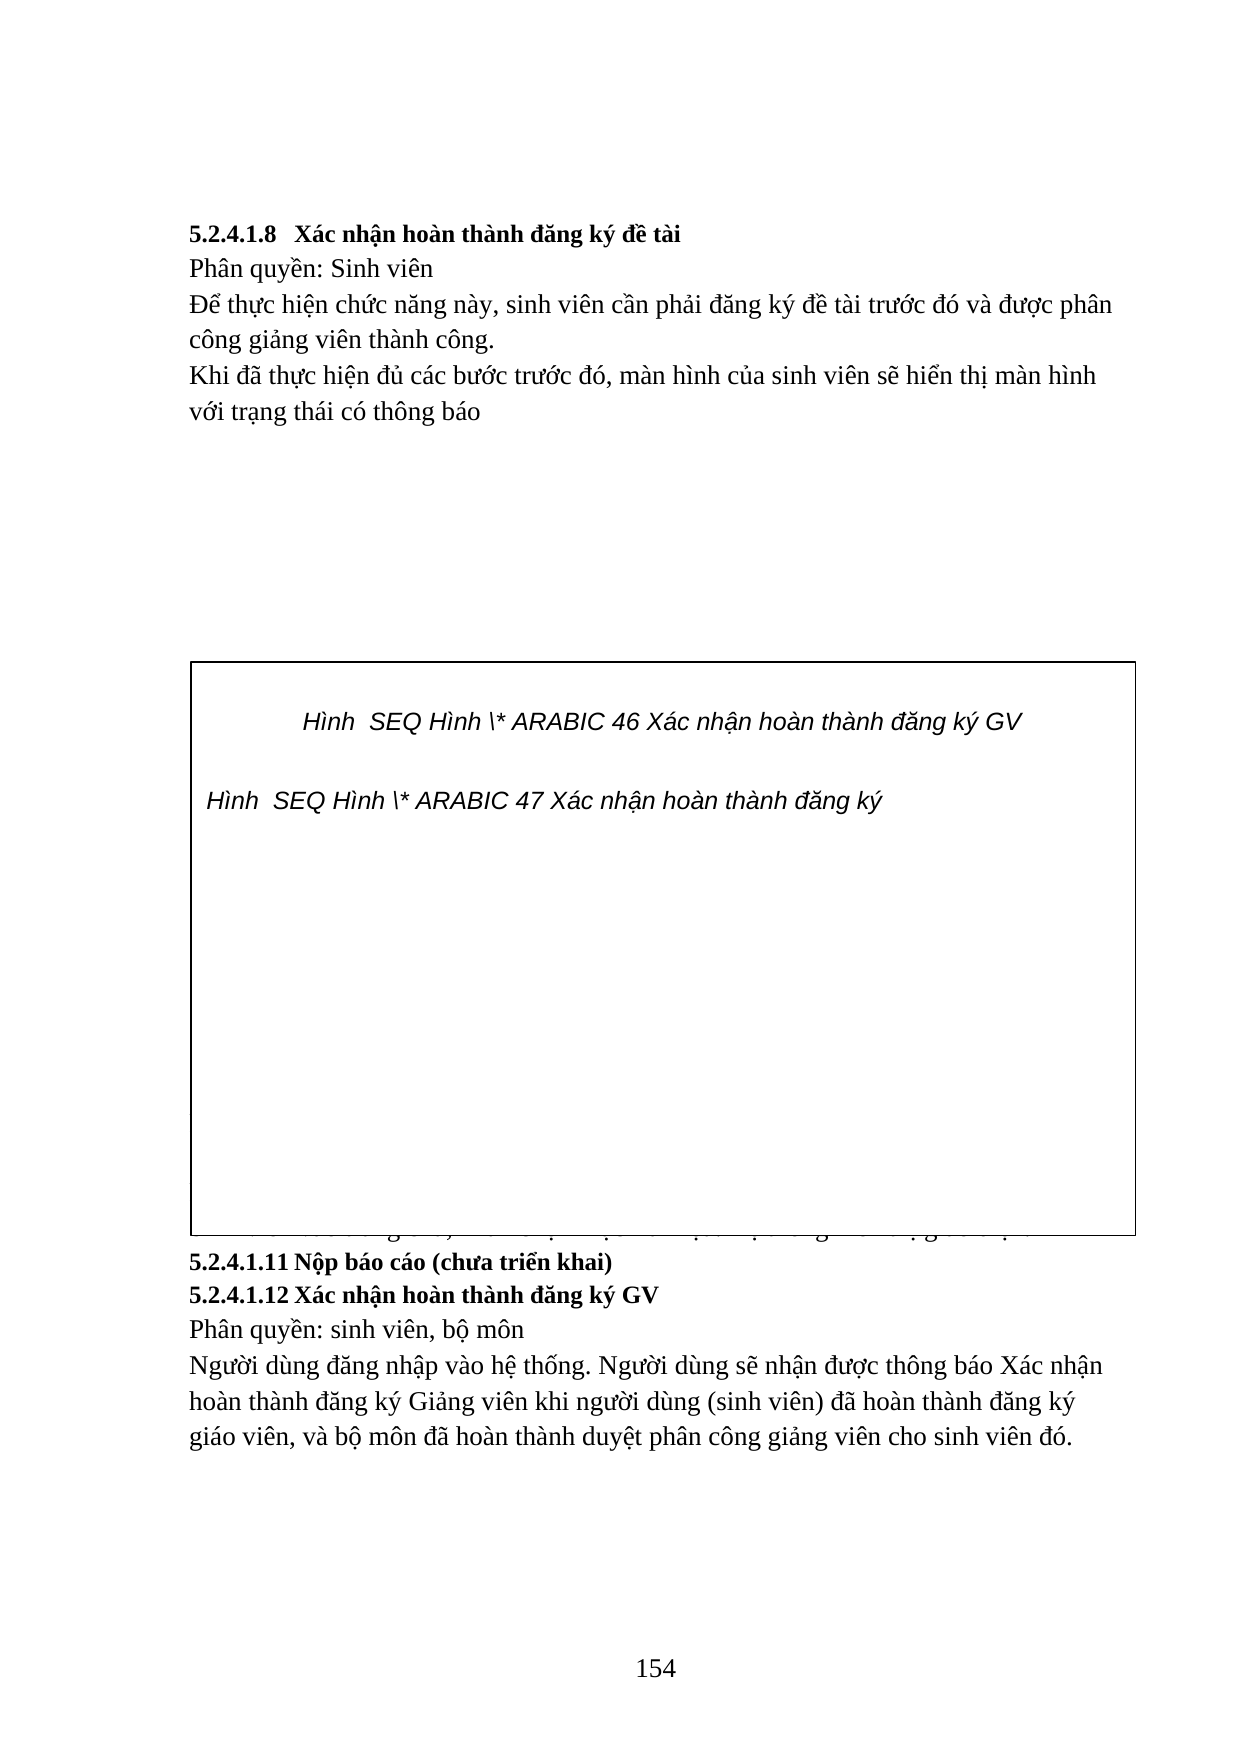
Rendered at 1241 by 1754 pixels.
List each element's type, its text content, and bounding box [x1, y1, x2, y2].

subtitle Xác nhận hoàn thành đăng ký GV [189, 1280, 1122, 1309]
text Người dùng đăng nhập vào hệ thống. Người dùng sẽ nhận được thông báo Xác nhận hoàn thành đăng ký Giảng viên khi người dùng (sinh viên) đã hoàn thành đăng ký giáo viên, và bộ môn đã hoàn thành duyệt phân công giảng viên cho sinh viên đó. [189, 1349, 1122, 1452]
text Khi đã thực hiện đủ các bước trước đó, màn hình của sinh viên sẽ hiển thị màn hình với trạng thái có thông báo [189, 359, 1122, 426]
text Để thực hiện chức năng này, sinh viên cần phải đăng ký đề tài trước đó và được phân công giảng viên thành công. [189, 288, 1122, 355]
subtitle Nộp báo cáo (chưa triển khai) [189, 1247, 1122, 1276]
text Phân quyền: sinh viên, bộ môn [189, 1313, 1122, 1344]
subtitle Xác nhận hoàn thành đăng ký đề tài [189, 219, 1122, 248]
text Phân quyền: Sinh viên [189, 252, 1122, 283]
text Sinh viên vào trang chủ, nhấn chọn mục Tài liệu. Hệ thống hiển thị giao diện. [189, 1211, 1122, 1243]
